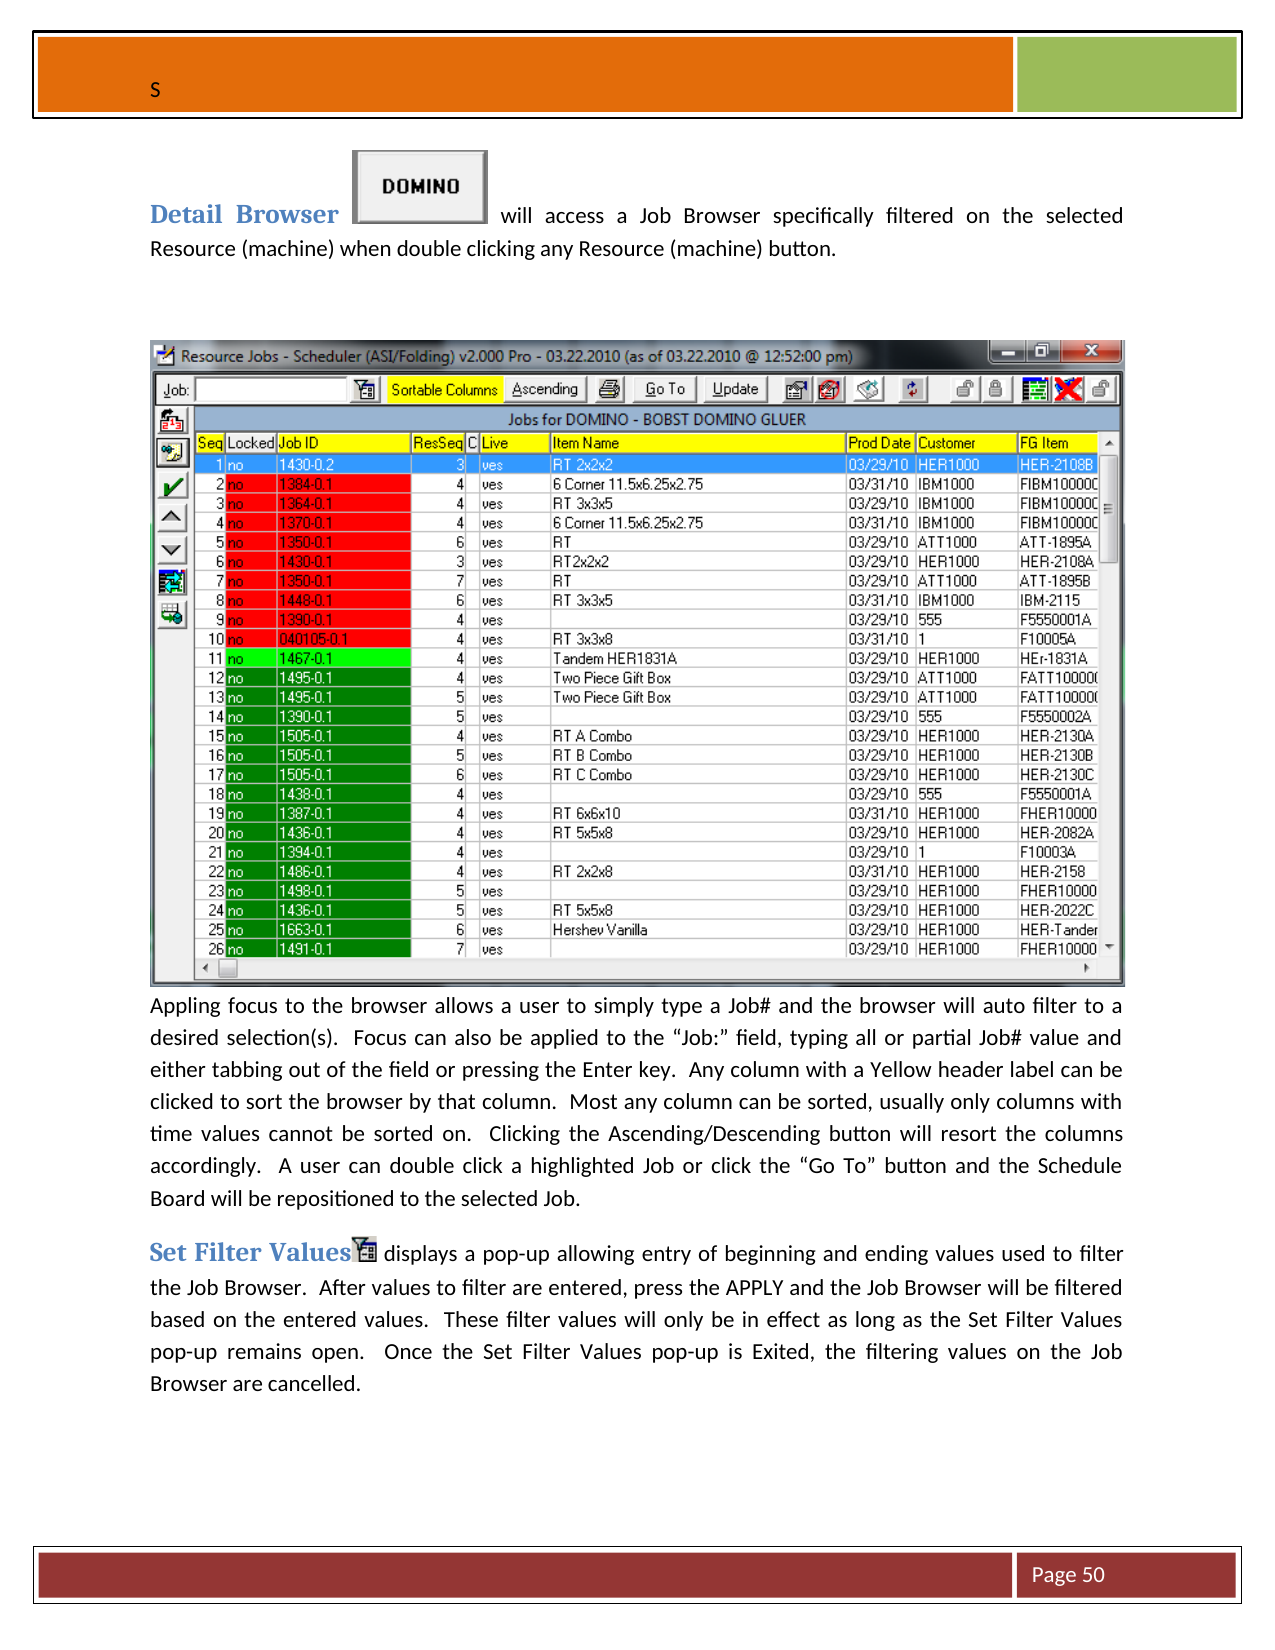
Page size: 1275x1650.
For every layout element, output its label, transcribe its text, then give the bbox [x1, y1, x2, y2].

picture [150, 340, 1125, 987]
text Appling focus to the browser allows a user to simply type a Job# and the browser will auto filter to a desired selection(s). Focus can also be applied to the “Job:” field, typing all or partial Job# value and either tabbing out of the field or pressing the Enter key. Any column with a Yellow header label can be clicked to sort the browser by that column. Most any column can be sorted, usually only columns with time values cannot be sorted on. Clicking the Ascending/Descending button will resort the columns accordingly. A user can double click a highlighted Job or click the “Go To” button and the Schedule Board will be repositioned to the selected Job. [150, 987, 1125, 1212]
text Set Filter Values displays a pop-up allowing entry of beginning and ending values used to filter the Job Browser. After values to filter are entered, press the APPLY and the Job Browser will be filtered based on the entered values. These filter values will only be in effect as long as the Set Filter Values pop-up remains open. Once the Set Filter Values pop-up is Exited, the filtering values on the Job Browser are cancelled. [150, 1237, 1125, 1397]
picture [351, 1236, 377, 1262]
text Detail Browser will access a Job Browser specifically filtered on the selected Resource (machine) when double clicking any Resource (machine) button. [150, 150, 1125, 262]
picture [352, 150, 488, 224]
